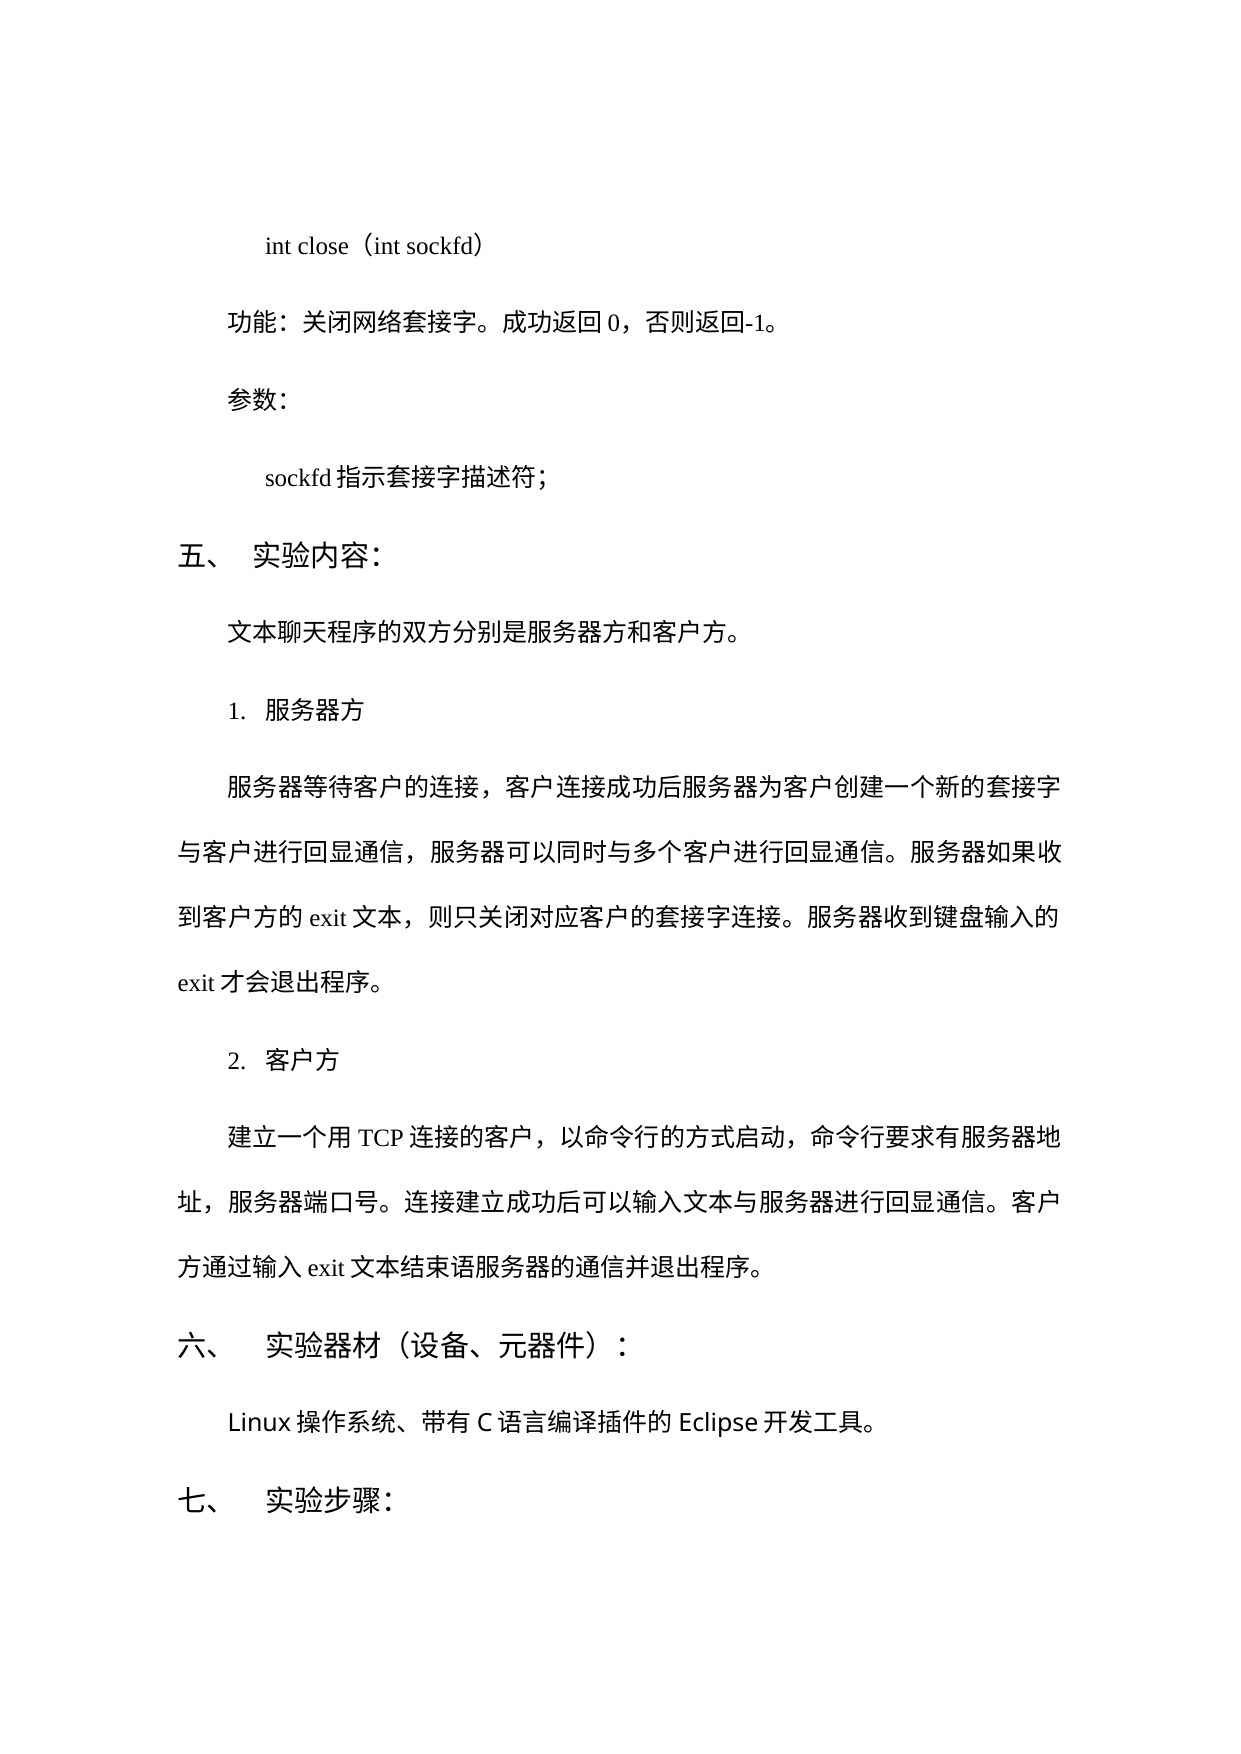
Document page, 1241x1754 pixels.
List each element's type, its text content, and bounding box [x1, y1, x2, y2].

text 服务器等待客户的连接，客户连接成功后服务器为客户创建一个新的套接字与客户进行回显通信，服务器可以同时与多个客户进行回显通信。服务器如果收到客户方的exit文本，则只关闭对应客户的套接字连接。服务器收到键盘输入的exit才会退出程序。 [177, 753, 1063, 1013]
text 参数： [177, 366, 1063, 431]
list 实验内容： [177, 521, 1063, 586]
text sockfd指示套接字描述符； [177, 443, 1063, 508]
text 六、 实验器材（设备、元器件）： [177, 1311, 1063, 1376]
text 文本聊天程序的双方分别是服务器方和客户方。 [177, 598, 1063, 663]
list 服务器方 [227, 676, 1063, 741]
list 客户方 [227, 1026, 1063, 1091]
text int close（int sockfd） [177, 211, 1063, 276]
text 建立一个用TCP连接的客户，以命令行的方式启动，命令行要求有服务器地址，服务器端口号。连接建立成功后可以输入文本与服务器进行回显通信。客户方通过输入exit文本结束语服务器的通信并退出程序。 [177, 1103, 1063, 1298]
text Linux操作系统、带有 C语言编译插件的 Eclipse开发工具。 [177, 1388, 1063, 1453]
text 七、 实验步骤： [177, 1466, 1063, 1531]
text 功能：关闭网络套接字。成功返回0，否则返回-1。 [177, 288, 1063, 353]
